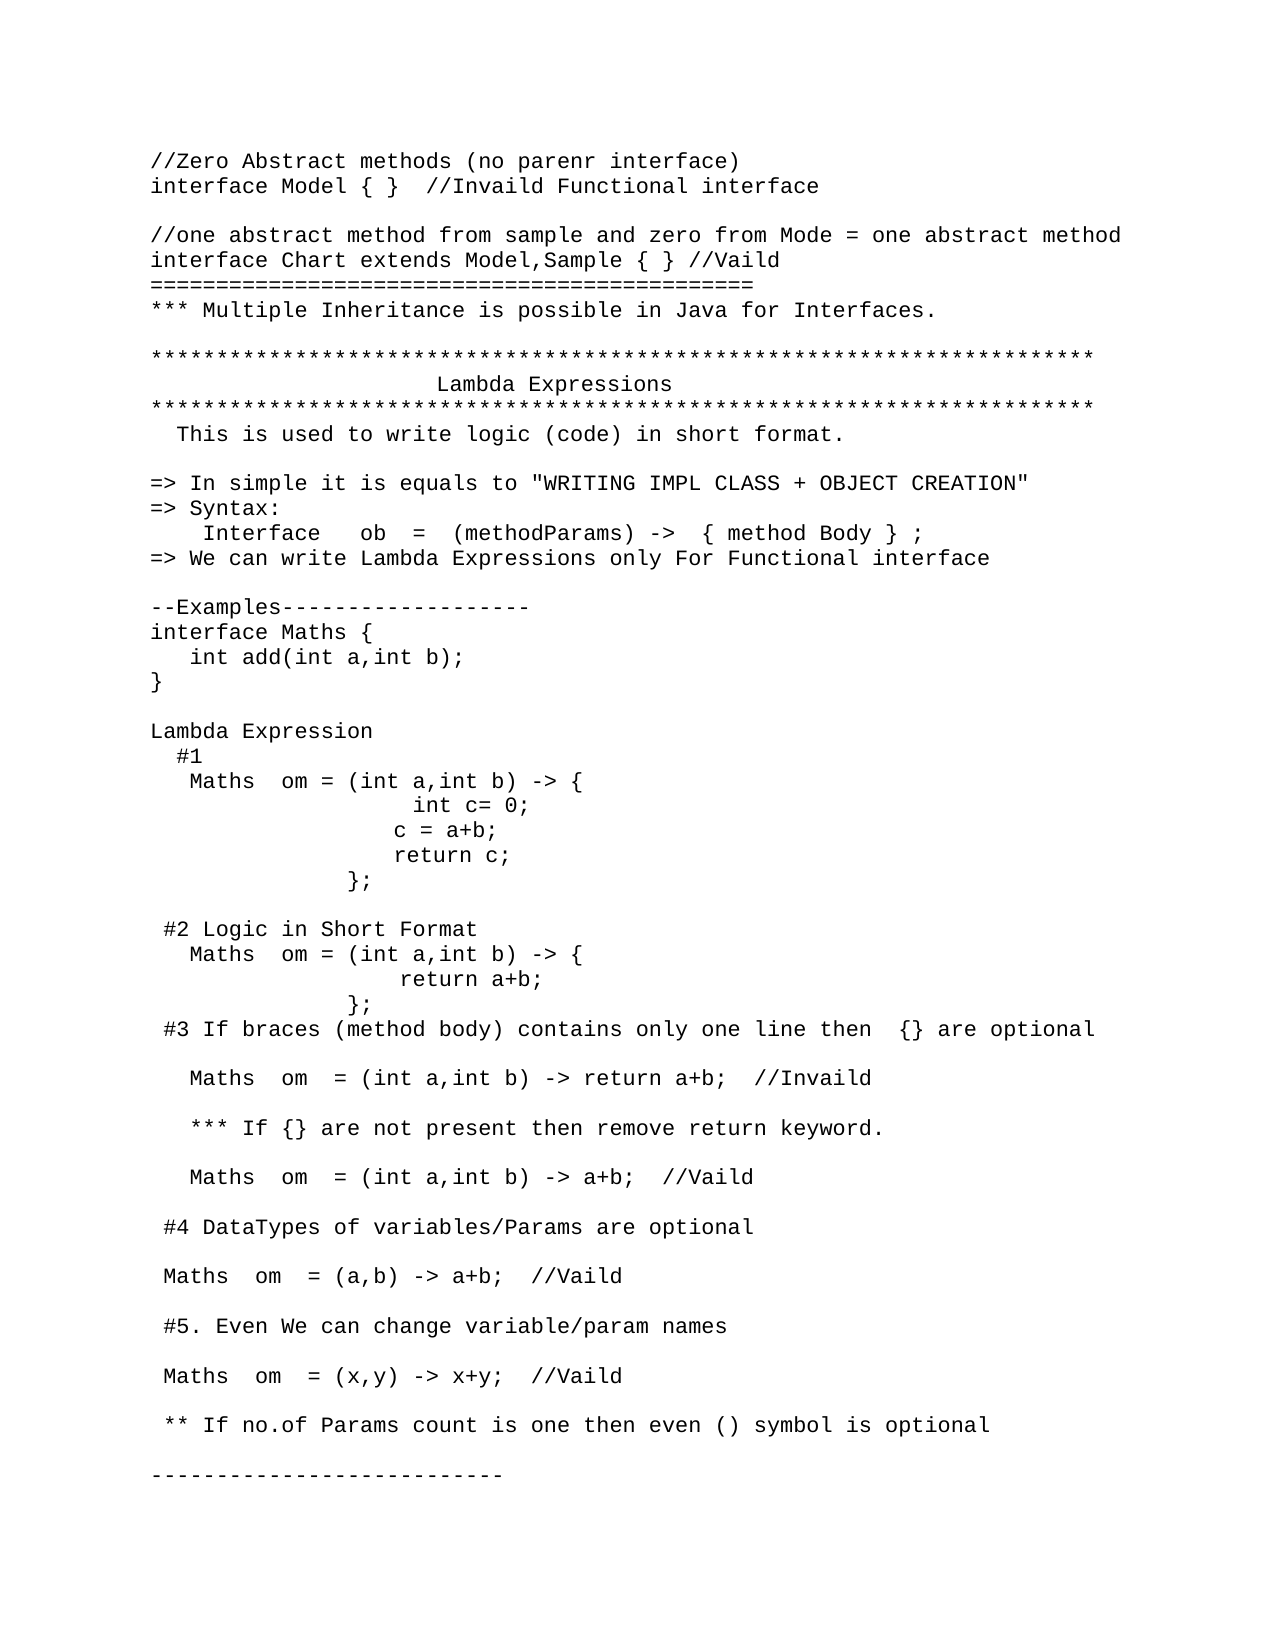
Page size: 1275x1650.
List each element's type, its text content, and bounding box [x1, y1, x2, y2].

text interface Chart extends Model,Sample { } //Vaild [150, 249, 1125, 274]
text ************************************************************************ [150, 398, 1125, 423]
text ************************************************************************ [150, 348, 1125, 373]
text #2 Logic in Short Format [150, 918, 1125, 943]
text }; [150, 993, 1125, 1018]
text int add(int a,int b); [150, 646, 1125, 671]
text #5. Even We can change variable/param names [150, 1315, 1125, 1340]
text => Syntax: [150, 497, 1125, 522]
text Maths om = (a,b) -> a+b; //Vaild [150, 1266, 1125, 1290]
text return a+b; [150, 968, 1125, 993]
text Interface ob = (methodParams) -> { method Body } ; [150, 522, 1125, 547]
text #3 If braces (method body) contains only one line then {} are optional [150, 1018, 1125, 1042]
text --------------------------- [150, 1464, 1125, 1489]
text int c= 0; [150, 794, 1125, 819]
text Lambda Expressions [150, 373, 1125, 398]
text Lambda Expression [150, 720, 1125, 745]
text Maths om = (int a,int b) -> a+b; //Vaild [150, 1166, 1125, 1191]
text *** Multiple Inheritance is possible in Java for Interfaces. [150, 299, 1125, 323]
text interface Model { } //Invaild Functional interface [150, 175, 1125, 199]
text }; [150, 869, 1125, 894]
text *** If {} are not present then remove return keyword. [150, 1117, 1125, 1142]
text //Zero Abstract methods (no parenr interface) [150, 150, 1125, 175]
text } [150, 671, 1125, 695]
text Maths om = (int a,int b) -> { [150, 943, 1125, 968]
text => In simple it is equals to "WRITING IMPL CLASS + OBJECT CREATION" [150, 472, 1125, 497]
text c = a+b; [150, 819, 1125, 844]
text ============================================== [150, 274, 1125, 299]
text interface Maths { [150, 621, 1125, 646]
text Maths om = (int a,int b) -> { [150, 770, 1125, 794]
text #4 DataTypes of variables/Params are optional [150, 1216, 1125, 1241]
text #1 [150, 745, 1125, 770]
text Maths om = (int a,int b) -> return a+b; //Invaild [150, 1067, 1125, 1092]
text This is used to write logic (code) in short format. [150, 423, 1125, 447]
text ** If no.of Params count is one then even () symbol is optional [150, 1414, 1125, 1439]
text //one abstract method from sample and zero from Mode = one abstract method [150, 224, 1125, 249]
text => We can write Lambda Expressions only For Functional interface [150, 547, 1125, 571]
text Maths om = (x,y) -> x+y; //Vaild [150, 1365, 1125, 1389]
text return c; [150, 844, 1125, 869]
text --Examples------------------- [150, 596, 1125, 621]
